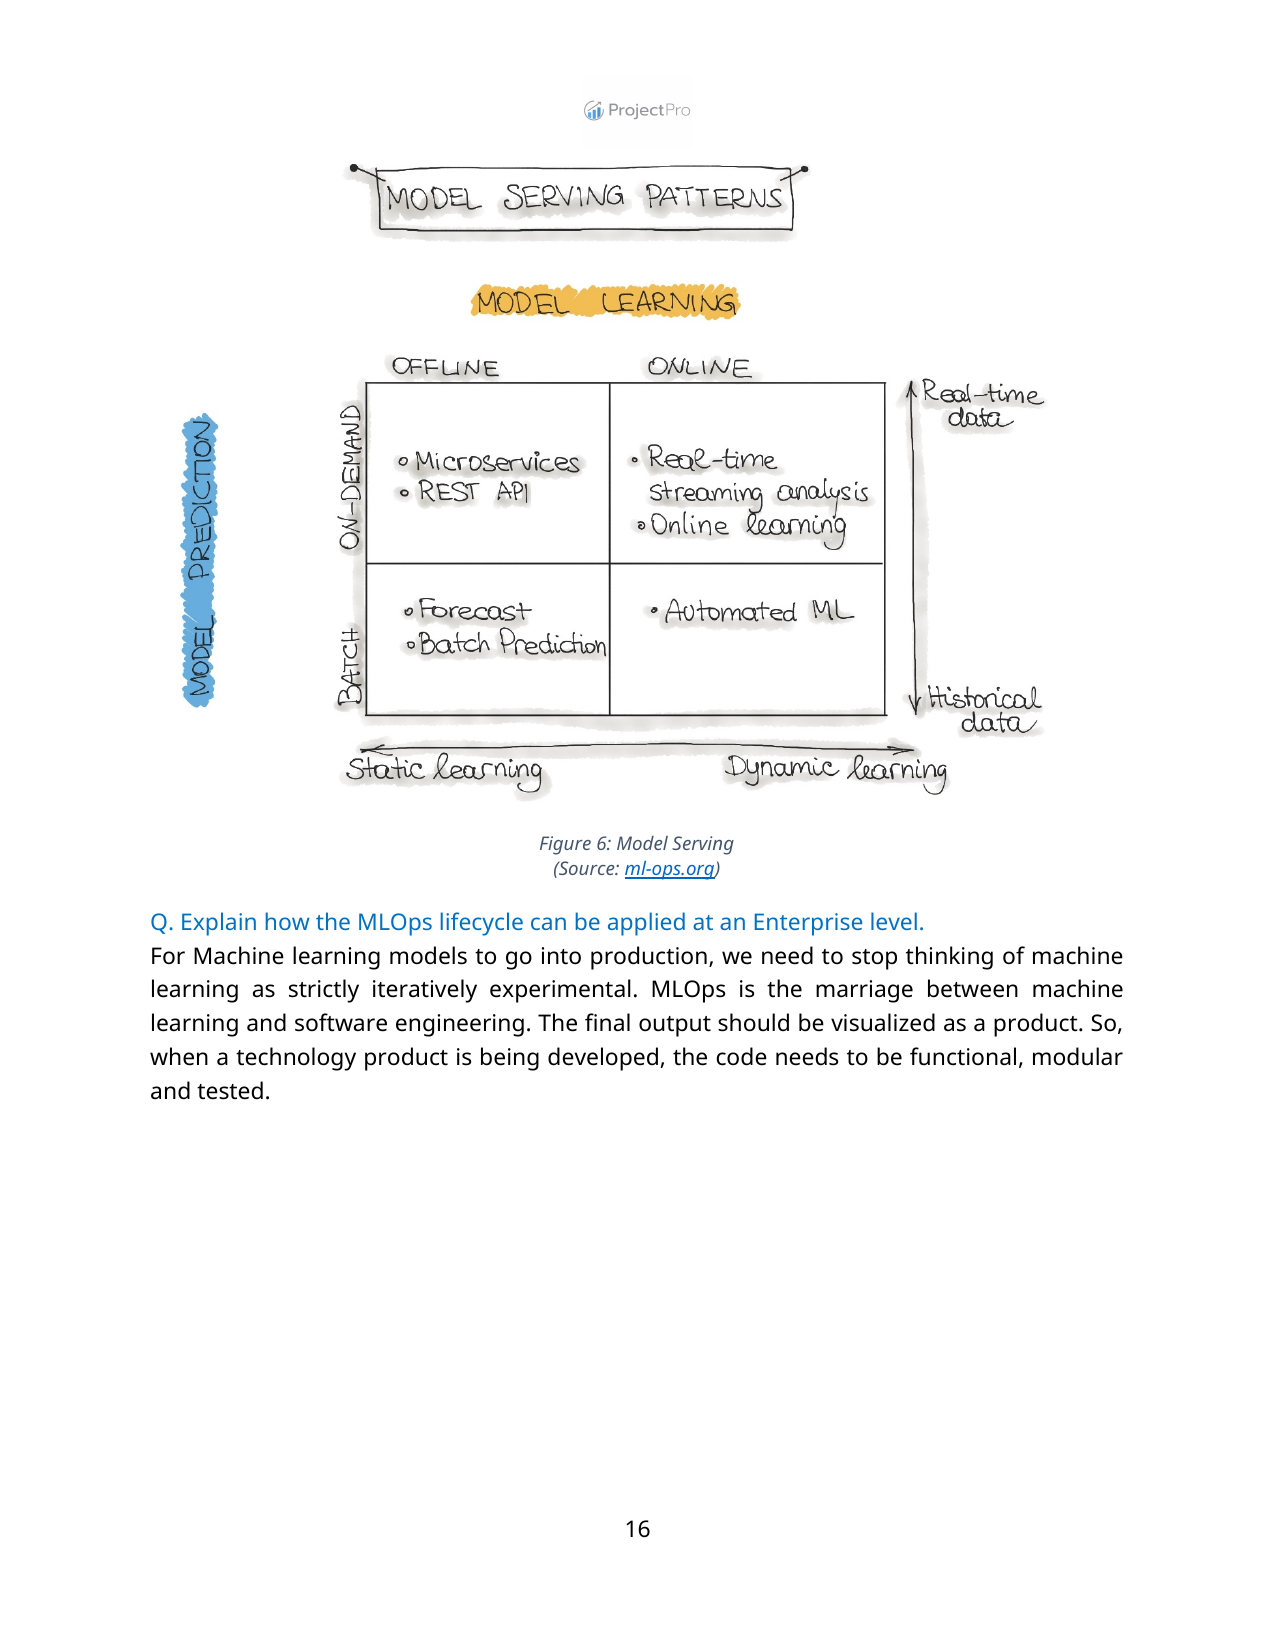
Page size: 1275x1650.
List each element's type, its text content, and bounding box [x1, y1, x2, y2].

picture [582, 75, 693, 149]
picture [150, 150, 1055, 811]
subtitle Q. Explain how the MLOps lifecycle can be applied at an Enterprise level. [150, 906, 1125, 937]
text For Machine learning models to go into production, we need to stop thinking of machine learning as strictly iteratively experimental. MLOps is the marriage between machine learning and software engineering. The final output should be visualized as a product. So, when a technology product is being developed, the code needs to be functional, modular and tested. [150, 940, 1125, 1106]
text Figure 6: Model Serving (Source: ml-ops.org) [150, 830, 1125, 881]
